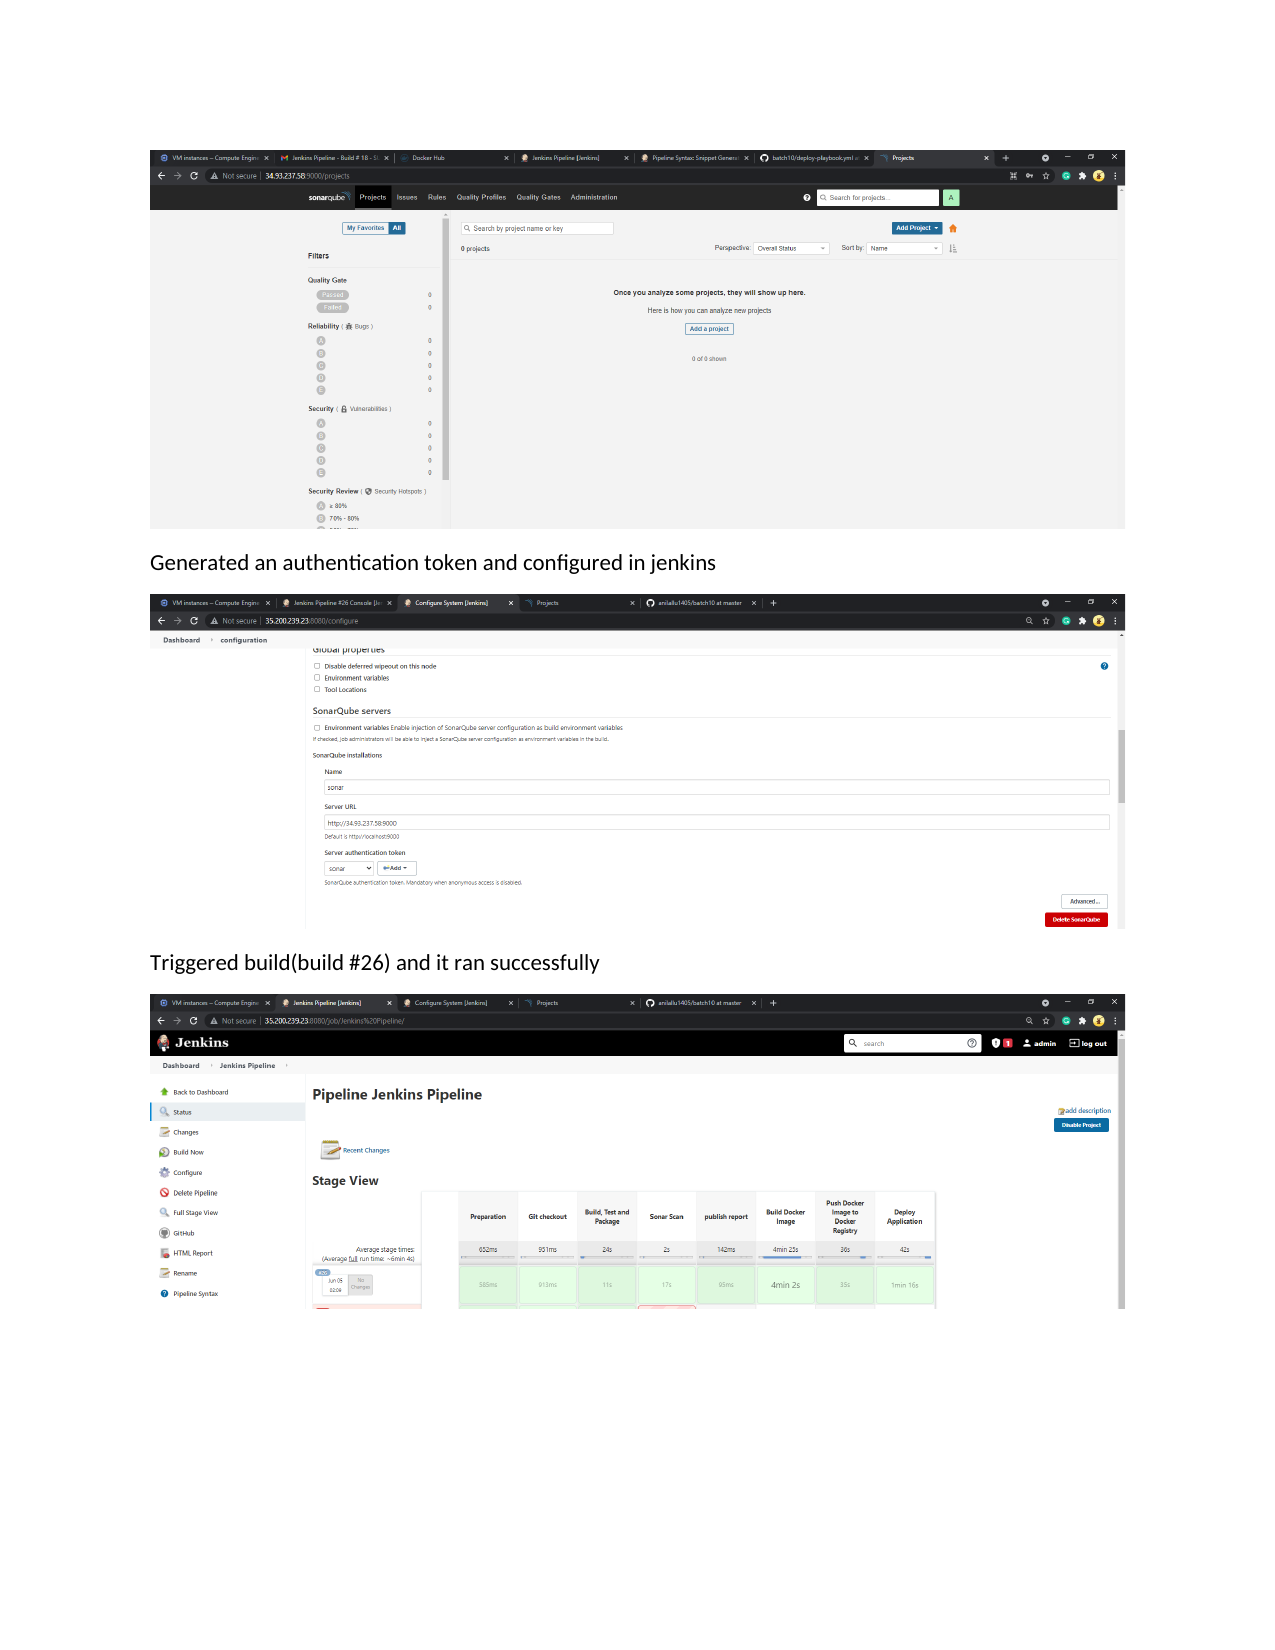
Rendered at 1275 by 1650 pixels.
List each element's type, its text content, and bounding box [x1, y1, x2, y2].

text Triggered build(build #26) and it ran successfully [150, 948, 1125, 976]
picture [150, 150, 1125, 529]
picture [150, 594, 1125, 929]
text Generated an authentication token and configured in jenkins [150, 548, 1125, 576]
picture [150, 994, 1125, 1309]
